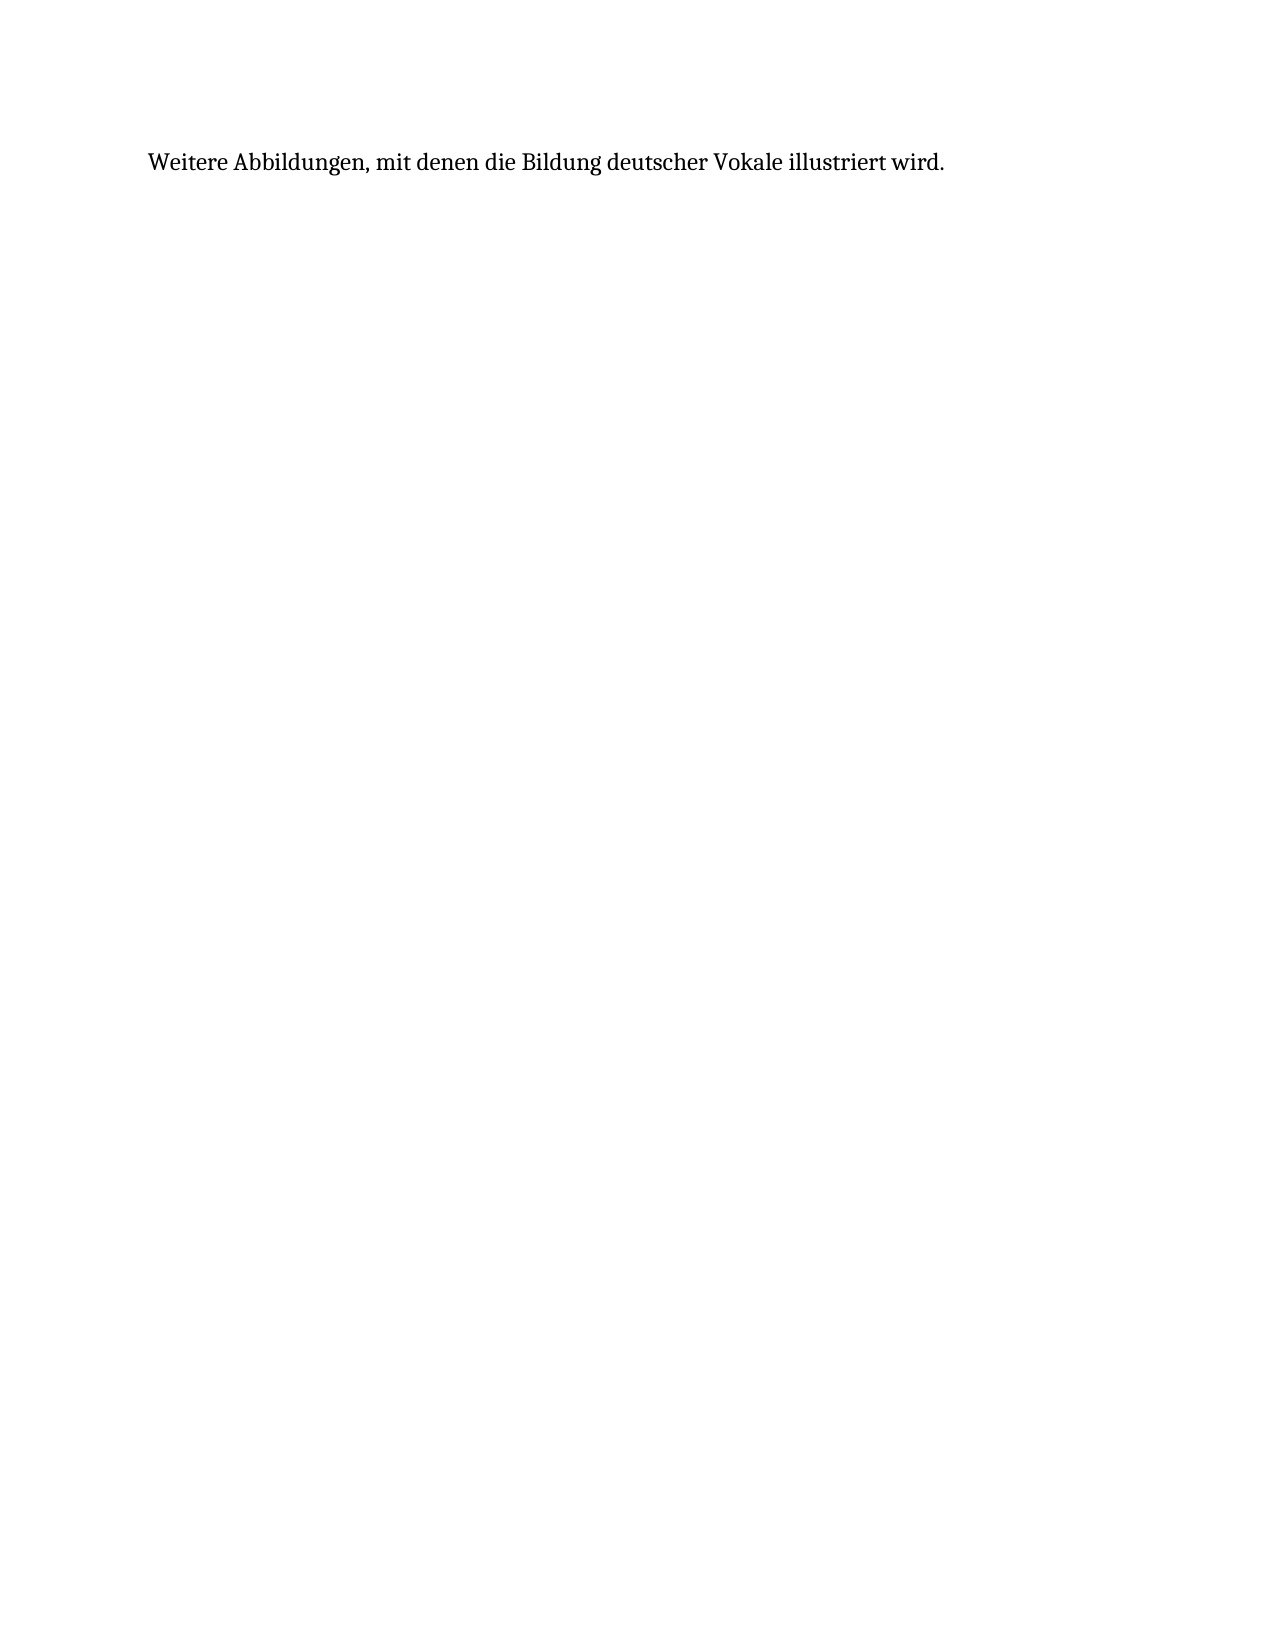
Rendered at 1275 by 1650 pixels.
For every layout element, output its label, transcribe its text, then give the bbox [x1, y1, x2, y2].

text Weitere Abbildungen, mit denen die Bildung deutscher Vokale illustriert wird. [148, 148, 1127, 176]
